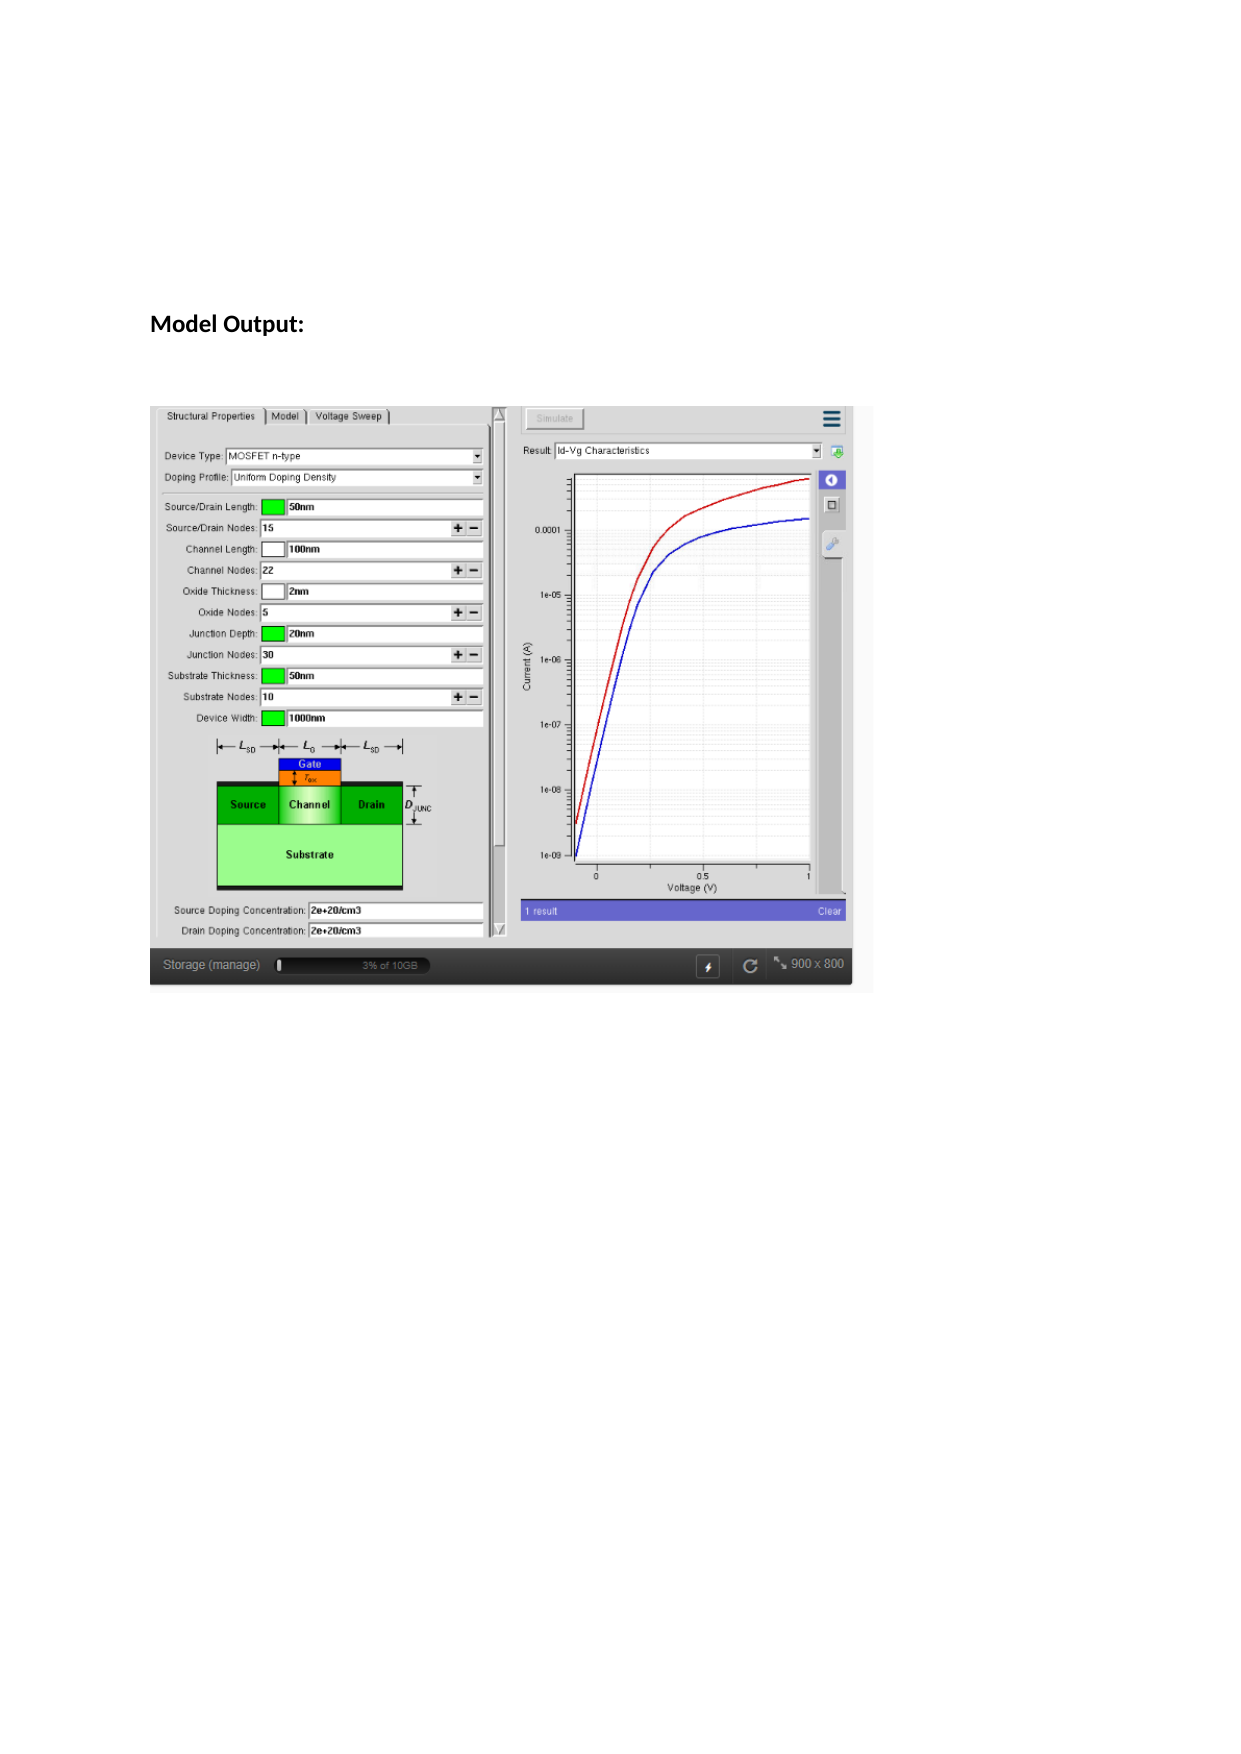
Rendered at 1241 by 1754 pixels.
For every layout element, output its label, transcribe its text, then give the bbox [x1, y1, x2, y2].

picture [150, 406, 874, 993]
text Model Output: [150, 308, 1090, 338]
